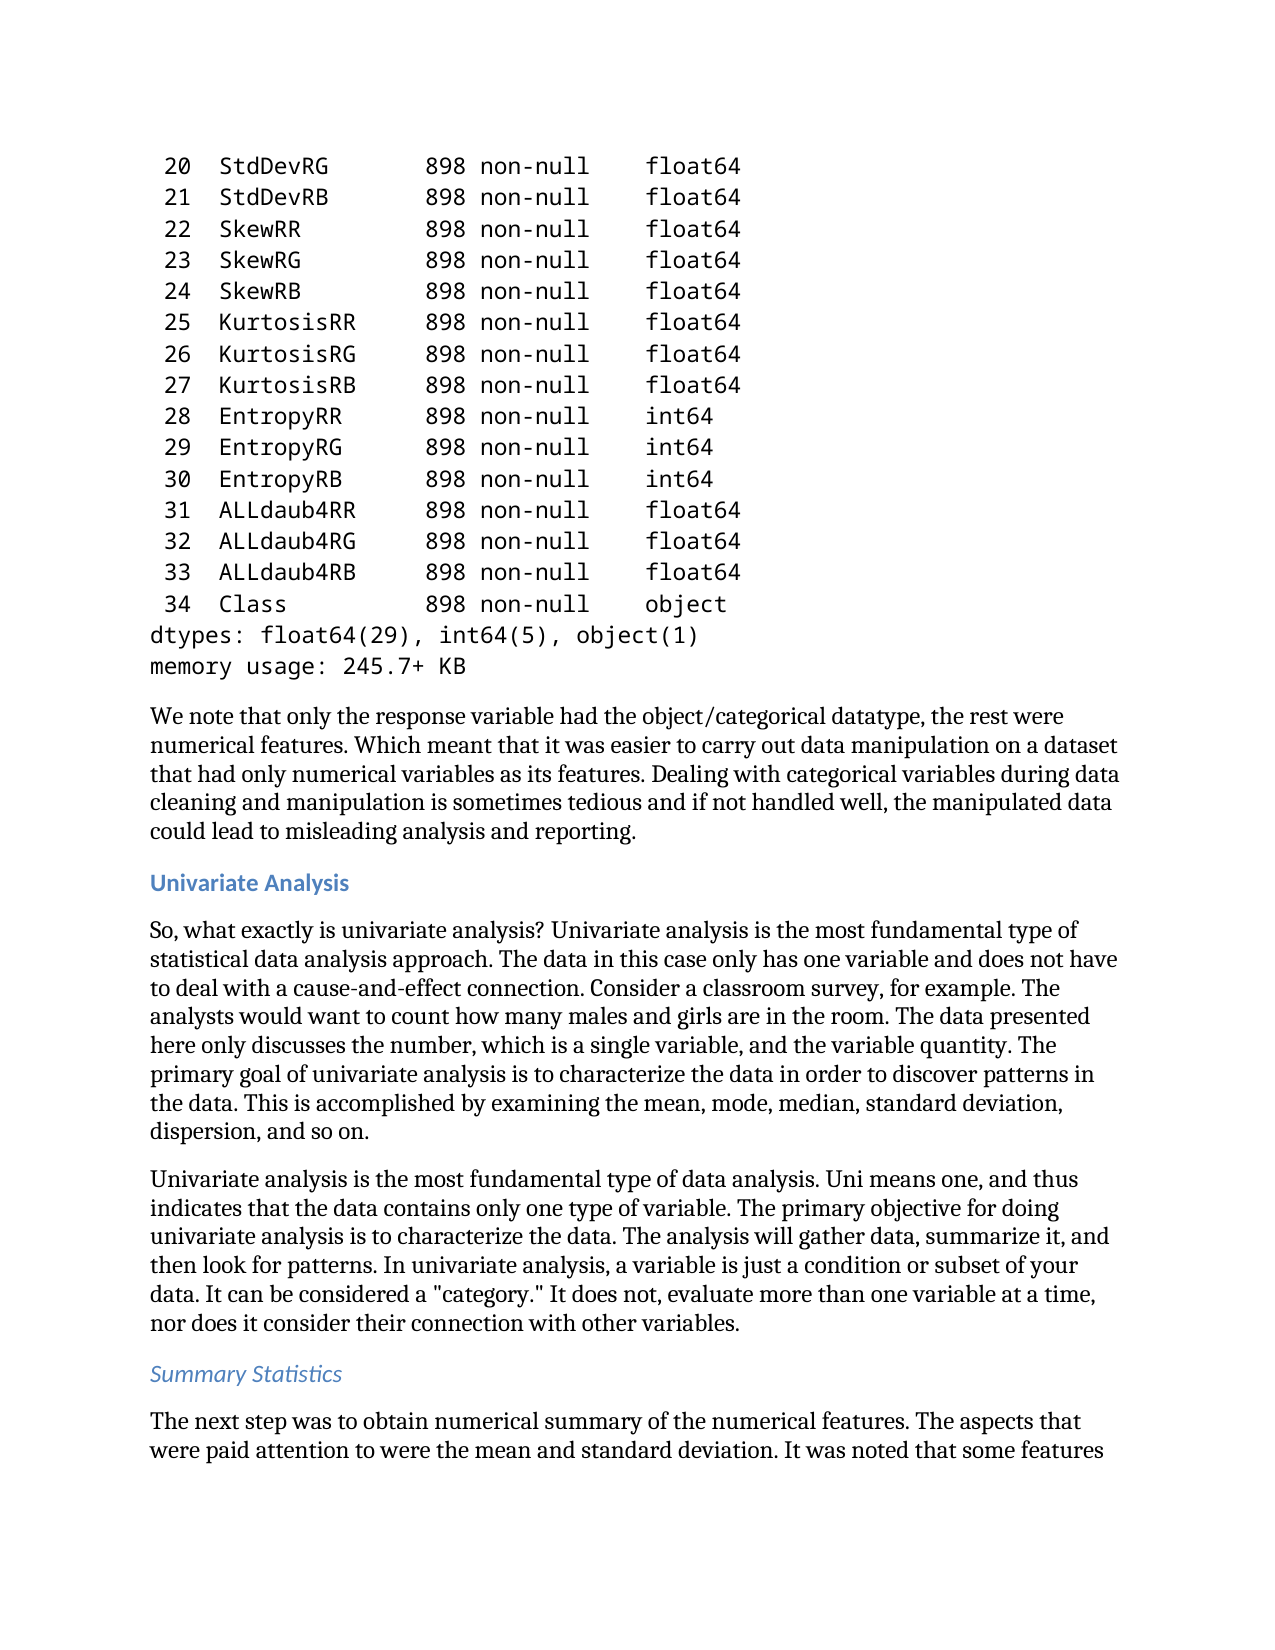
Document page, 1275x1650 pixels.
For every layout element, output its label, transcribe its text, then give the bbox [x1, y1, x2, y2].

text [150, 1407, 1125, 1465]
subtitle Univariate Analysis [150, 867, 1125, 897]
text So, what exactly is univariate analysis? Univariate analysis is the most fundamental type of statistical data analysis approach. The data in this case only has one variable and does not have to deal with a cause-and-effect connection. Consider a classroom survey, for example. The analysts would want to count how many males and girls are in the room. The data presented here only discusses the number, which is a single variable, and the variable quantity. The primary goal of univariate analysis is to characterize the data in order to discover patterns in the data. This is accomplished by examining the mean, mode, median, standard deviation, dispersion, and so on. [150, 916, 1125, 1146]
subtitle Summary Statistics [150, 1358, 1125, 1388]
text Univariate analysis is the most fundamental type of data analysis. Uni means one, and thus indicates that the data contains only one type of variable. The primary objective for doing univariate analysis is to characterize the data. The analysis will gather data, summarize it, and then look for patterns. In univariate analysis, a variable is just a condition or subset of your data. It can be considered a "category." It does not, evaluate more than one variable at a time, nor does it consider their connection with other variables. [150, 1165, 1125, 1337]
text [150, 150, 1125, 681]
text We note that only the response variable had the object/categorical datatype, the rest were numerical features. Which meant that it was easier to carry out data manipulation on a dataset that had only numerical variables as its features. Dealing with categorical variables during data cleaning and manipulation is sometimes tedious and if not handled well, the manipulated data could lead to misleading analysis and reporting. [150, 702, 1125, 846]
